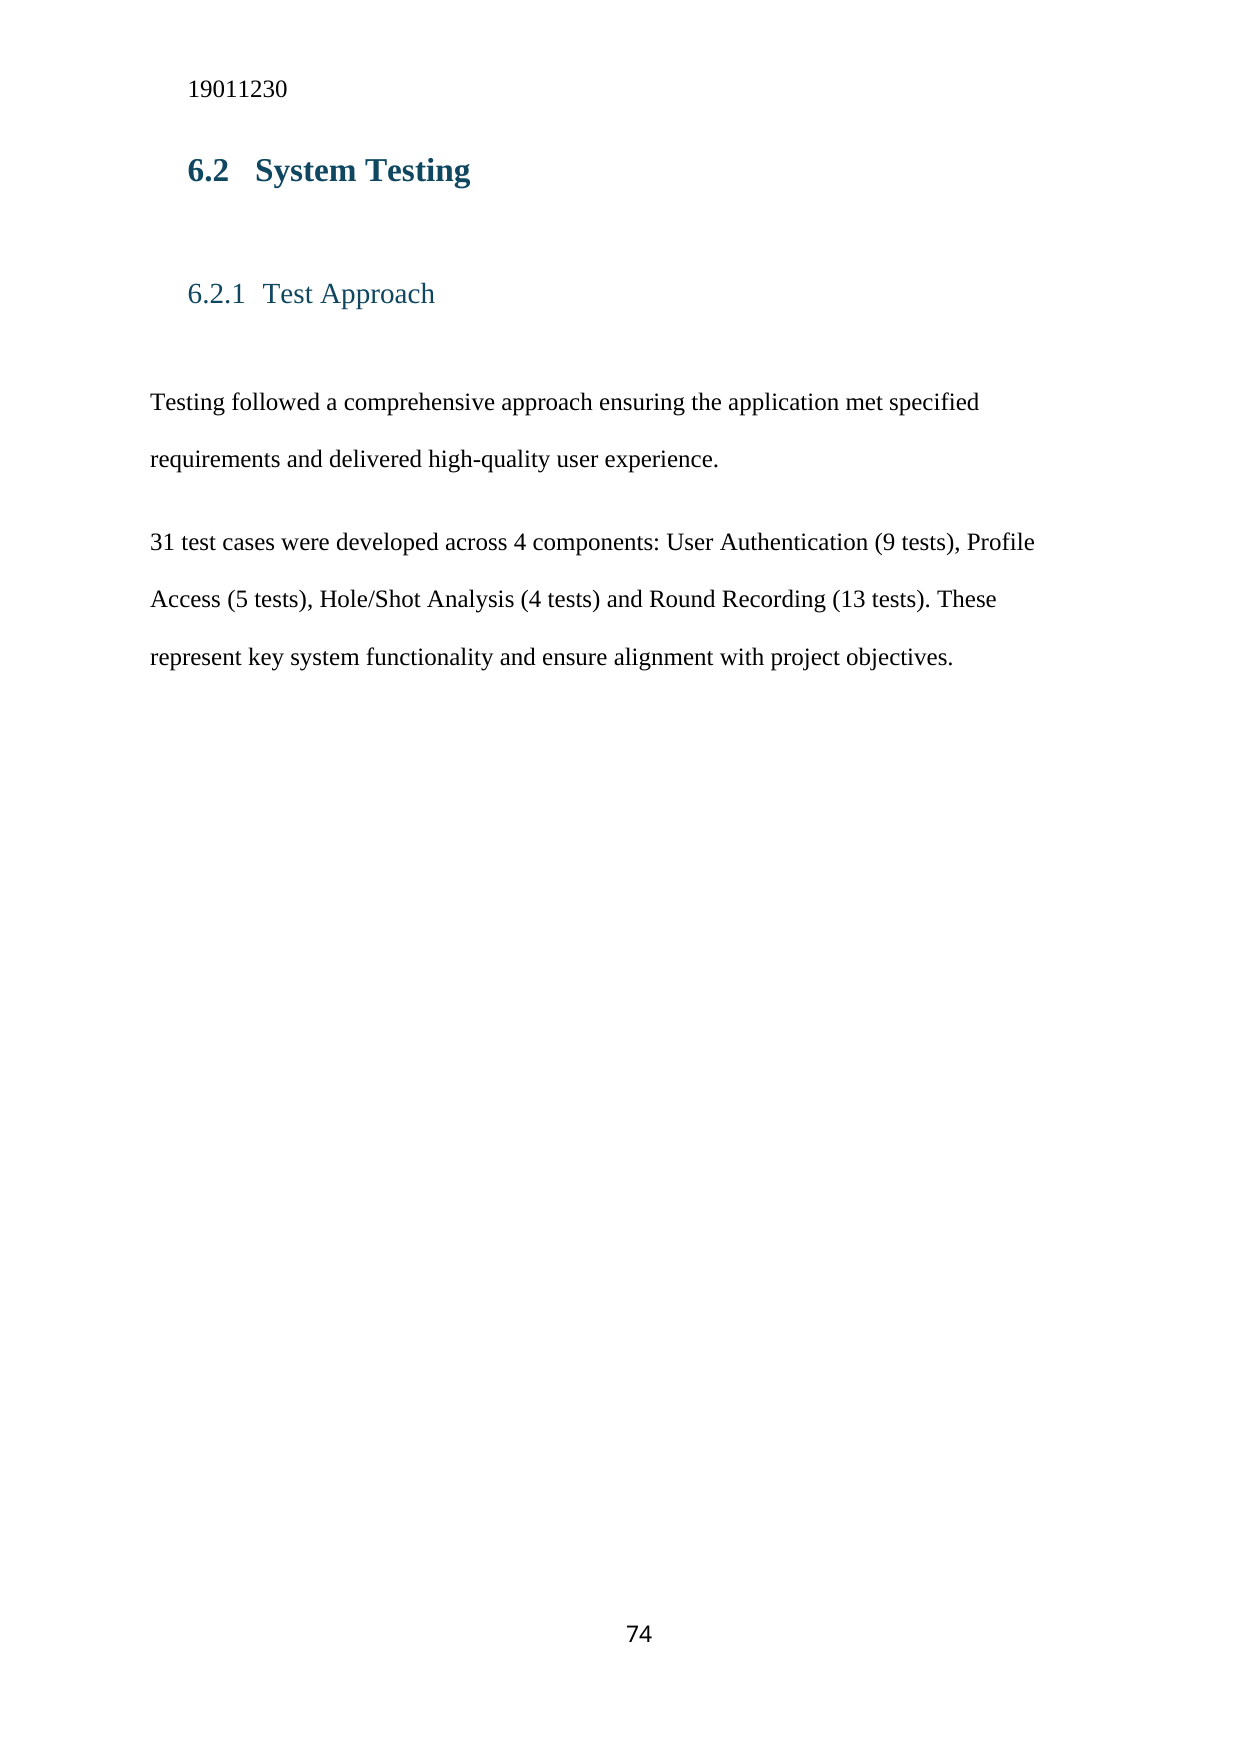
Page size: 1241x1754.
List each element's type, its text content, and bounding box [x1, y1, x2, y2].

subtitle System Testing [187, 150, 1090, 188]
text Testing followed a comprehensive approach ensuring the application met specified requirements and delivered high-quality user experience. [150, 387, 1090, 473]
text 31 test cases were developed across 4 components: User Authentication (9 tests), Profile Access (5 tests), Hole/Shot Analysis (4 tests) and Round Recording (13 tests). These represent key system functionality and ensure alignment with project objectives. [150, 527, 1090, 671]
subtitle Test Approach [187, 276, 1090, 309]
